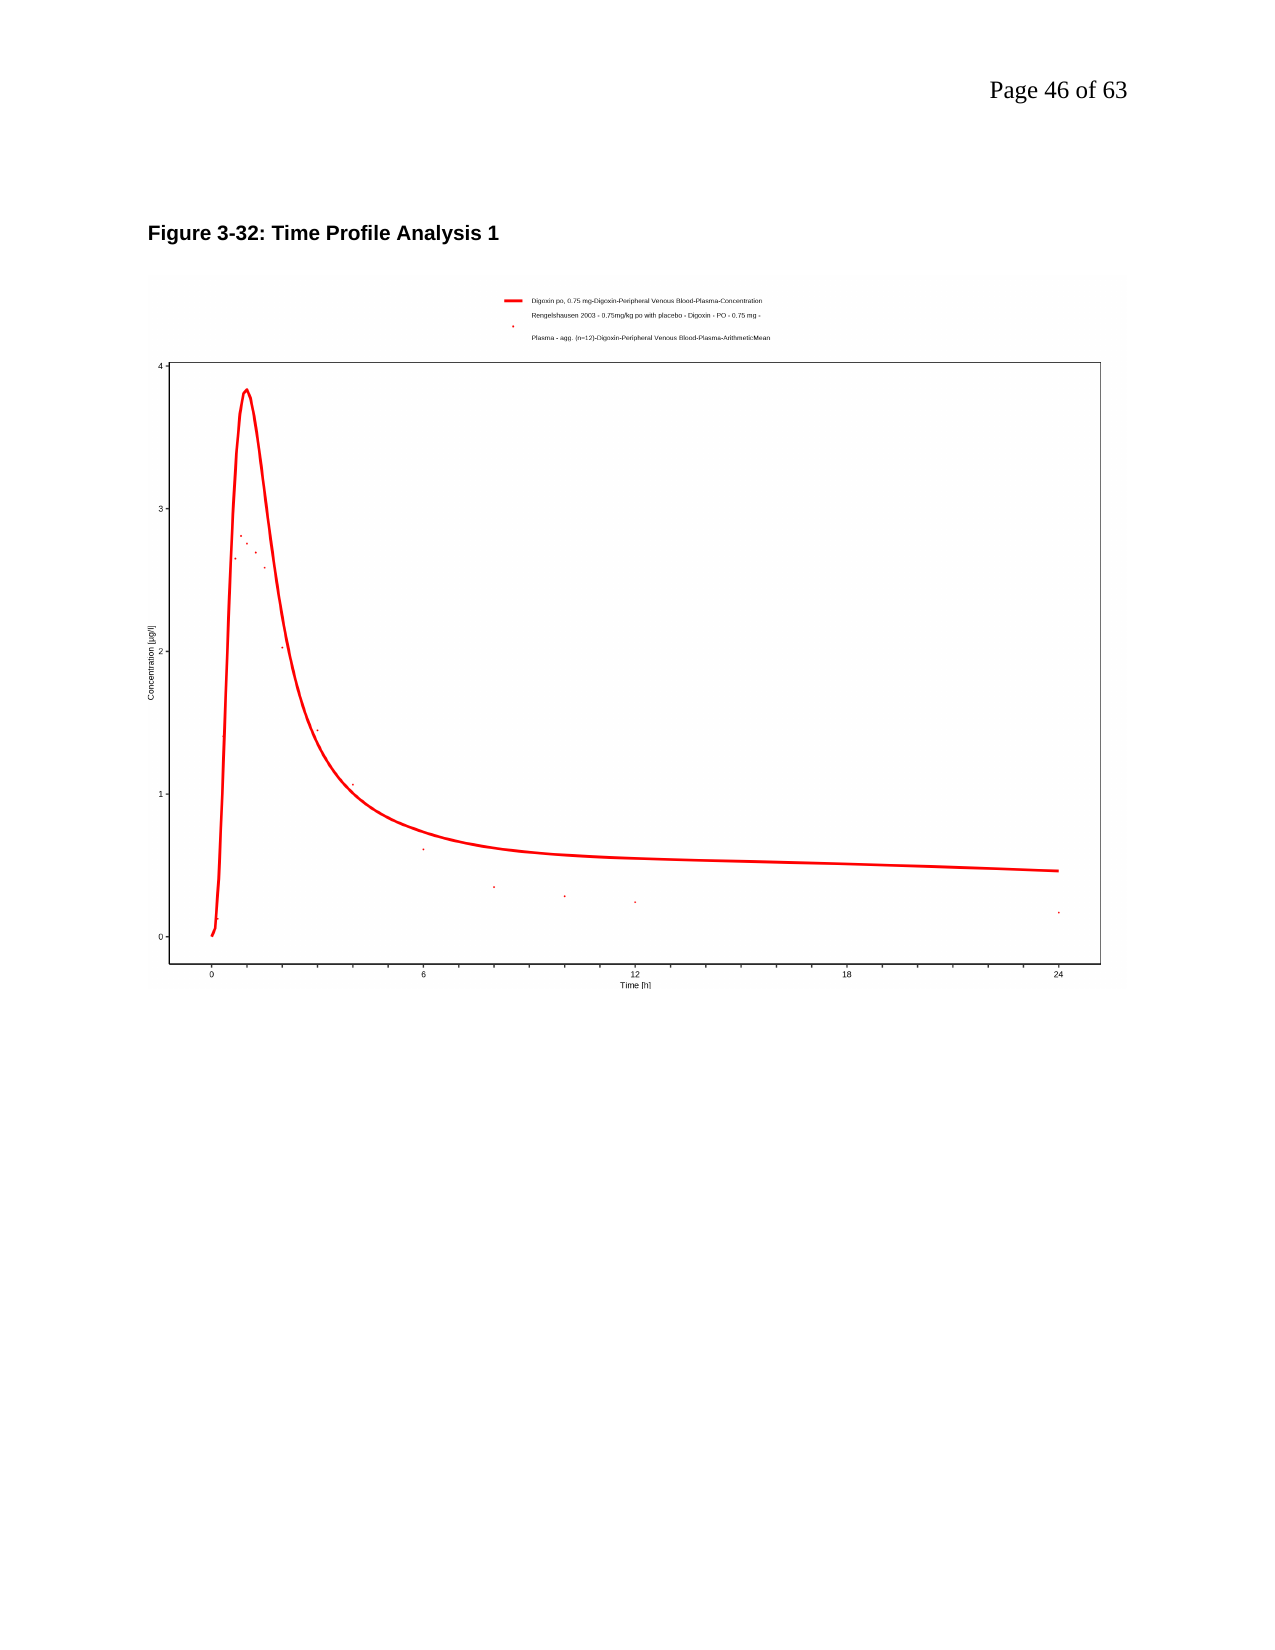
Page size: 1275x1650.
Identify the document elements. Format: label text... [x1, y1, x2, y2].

picture [147, 275, 1127, 989]
text Figure 3-32: Time Profile Analysis 1 [148, 221, 1127, 245]
